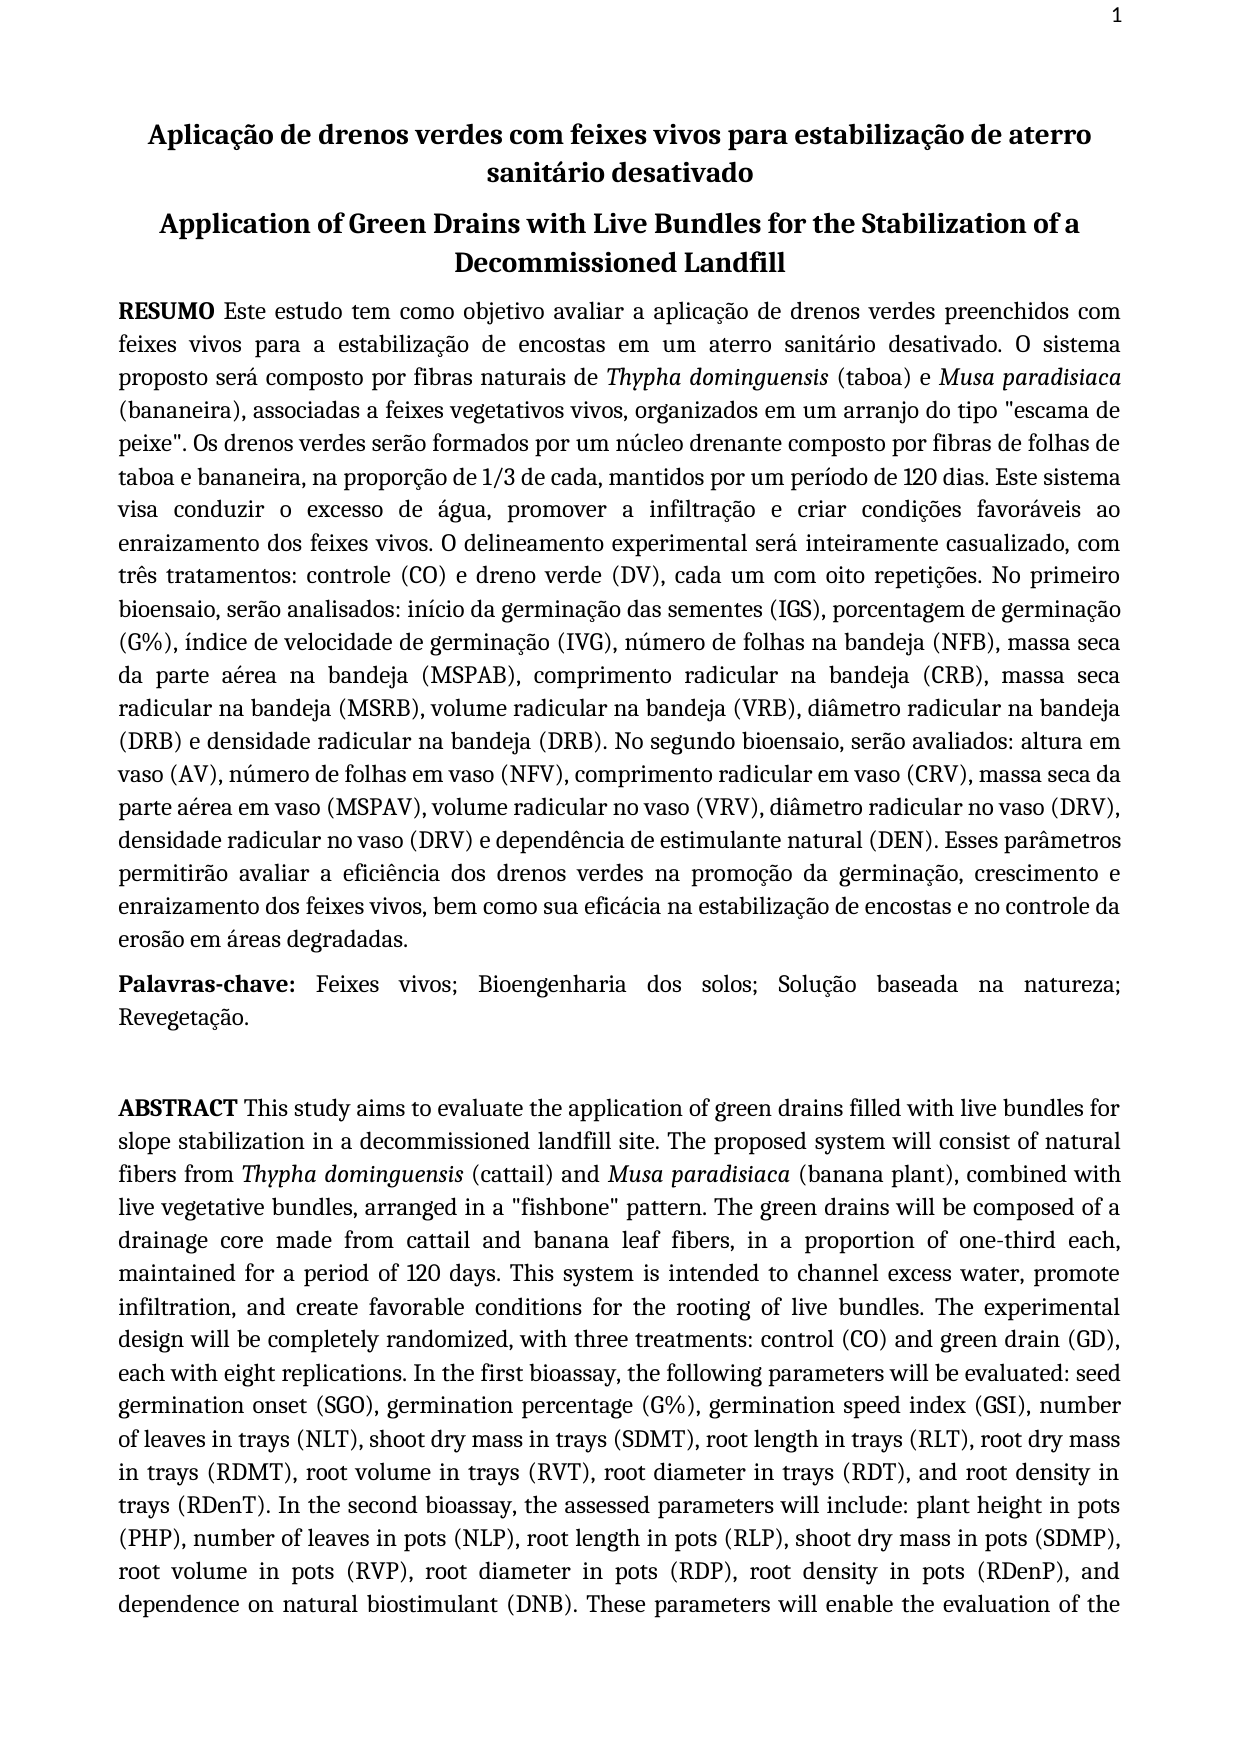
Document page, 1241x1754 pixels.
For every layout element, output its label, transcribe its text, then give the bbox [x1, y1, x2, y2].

text RESUMO Este estudo tem como objetivo avaliar a aplicação de drenos verdes preenchidos com feixes vivos para a estabilização de encostas em um aterro sanitário desativado. O sistema proposto será composto por fibras naturais de Thypha dominguensis (taboa) e Musa paradisiaca (bananeira), associadas a feixes vegetativos vivos, organizados em um arranjo do tipo "escama de peixe". Os drenos verdes serão formados por um núcleo drenante composto por fibras de folhas de taboa e bananeira, na proporção de 1/3 de cada, mantidos por um período de 120 dias. Este sistema visa conduzir o excesso de água, promover a infiltração e criar condições favoráveis ao enraizamento dos feixes vivos. O delineamento experimental será inteiramente casualizado, com três tratamentos: controle (CO) e dreno verde (DV), cada um com oito repetições. No primeiro bioensaio, serão analisados: início da germinação das sementes (IGS), porcentagem de germinação (G%), índice de velocidade de germinação (IVG), número de folhas na bandeja (NFB), massa seca da parte aérea na bandeja (MSPAB), comprimento radicular na bandeja (CRB), massa seca radicular na bandeja (MSRB), volume radicular na bandeja (VRB), diâmetro radicular na bandeja (DRB) e densidade radicular na bandeja (DRB). No segundo bioensaio, serão avaliados: altura em vaso (AV), número de folhas em vaso (NFV), comprimento radicular em vaso (CRV), massa seca da parte aérea em vaso (MSPAV), volume radicular no vaso (VRV), diâmetro radicular no vaso (DRV), densidade radicular no vaso (DRV) e dependência de estimulante natural (DEN). Esses parâmetros permitirão avaliar a eficiência dos drenos verdes na promoção da germinação, crescimento e enraizamento dos feixes vivos, bem como sua eficácia na estabilização de encostas e no controle da erosão em áreas degradadas. [118, 297, 1122, 953]
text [118, 1094, 1122, 1618]
text Aplicação de drenos verdes com feixes vivos para estabilização de aterro sanitário desativado [118, 118, 1122, 190]
text Palavras-chave: Feixes vivos; Bioengenharia dos solos; Solução baseada na natureza; Revegetação. [118, 970, 1122, 1032]
text Application of Green Drains with Live Bundles for the Stabilization of a Decommissioned Landfill [118, 208, 1122, 280]
